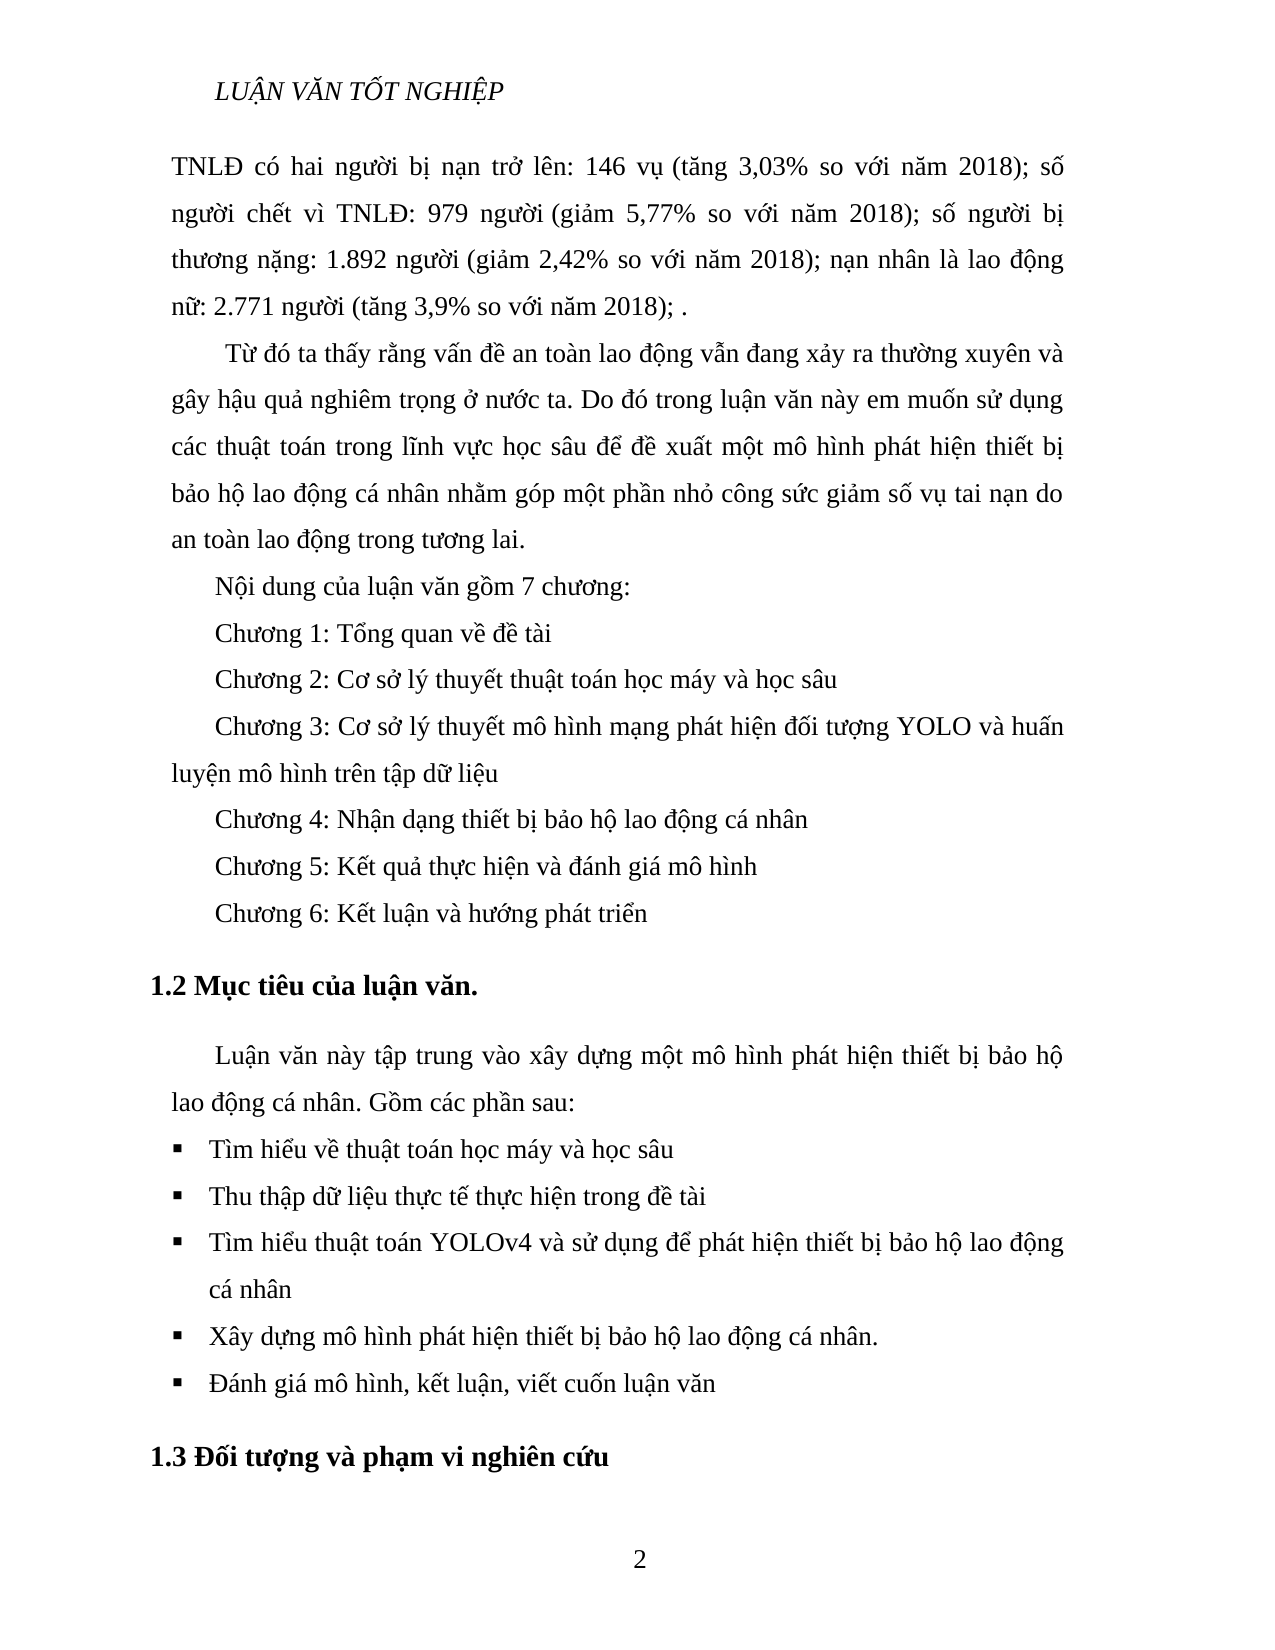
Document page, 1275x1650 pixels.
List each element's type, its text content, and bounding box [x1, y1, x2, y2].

text Nội dung của luận văn gồm 7 chương: [171, 570, 1065, 601]
text Chương 3: Cơ sở lý thuyết mô hình mạng phát hiện đối tượng YOLO và huấn luyện mô hình trên tập dữ liệu [171, 710, 1065, 788]
text Chương 1: Tổng quan về đề tài [171, 617, 1065, 648]
subtitle 1.2 Mục tiêu của luận văn. [150, 968, 1065, 1002]
text Chương 5: Kết quả thực hiện và đánh giá mô hình [171, 850, 1065, 881]
list Tìm hiểu về thuật toán học máy và học sâu [171, 1133, 1065, 1164]
list Xây dựng mô hình phát hiện thiết bị bảo hộ lao động cá nhân. [171, 1320, 1065, 1351]
text Chương 4: Nhận dạng thiết bị bảo hộ lao động cá nhân [171, 803, 1065, 834]
text Chương 2: Cơ sở lý thuyết thuật toán học máy và học sâu [171, 663, 1065, 694]
list Thu thập dữ liệu thực tế thực hiện trong đề tài [171, 1180, 1065, 1211]
text Chương 6: Kết luận và hướng phát triển [171, 897, 1065, 928]
list Đánh giá mô hình, kết luận, viết cuốn luận văn [171, 1367, 1065, 1398]
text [171, 150, 1065, 321]
list Tìm hiểu thuật toán YOLOv4 và sử dụng để phát hiện thiết bị bảo hộ lao động cá nhân [171, 1227, 1065, 1304]
subtitle 1.3 Đối tượng và phạm vi nghiên cứu [150, 1439, 1065, 1472]
text Luận văn này tập trung vào xây dựng một mô hình phát hiện thiết bị bảo hộ lao động cá nhân. Gồm các phần sau: [171, 1039, 1065, 1117]
text Từ đó ta thấy rằng vấn đề an toàn lao động vẫn đang xảy ra thường xuyên và gây hậu quả nghiêm trọng ở nước ta. Do đó trong luận văn này em muốn sử dụng các thuật toán trong lĩnh vực học sâu để đề xuất một mô hình phát hiện thiết bị bảo hộ lao động cá nhân nhằm góp một phần nhỏ công sức giảm số vụ tai nạn do an toàn lao động trong tương lai. [171, 337, 1065, 554]
